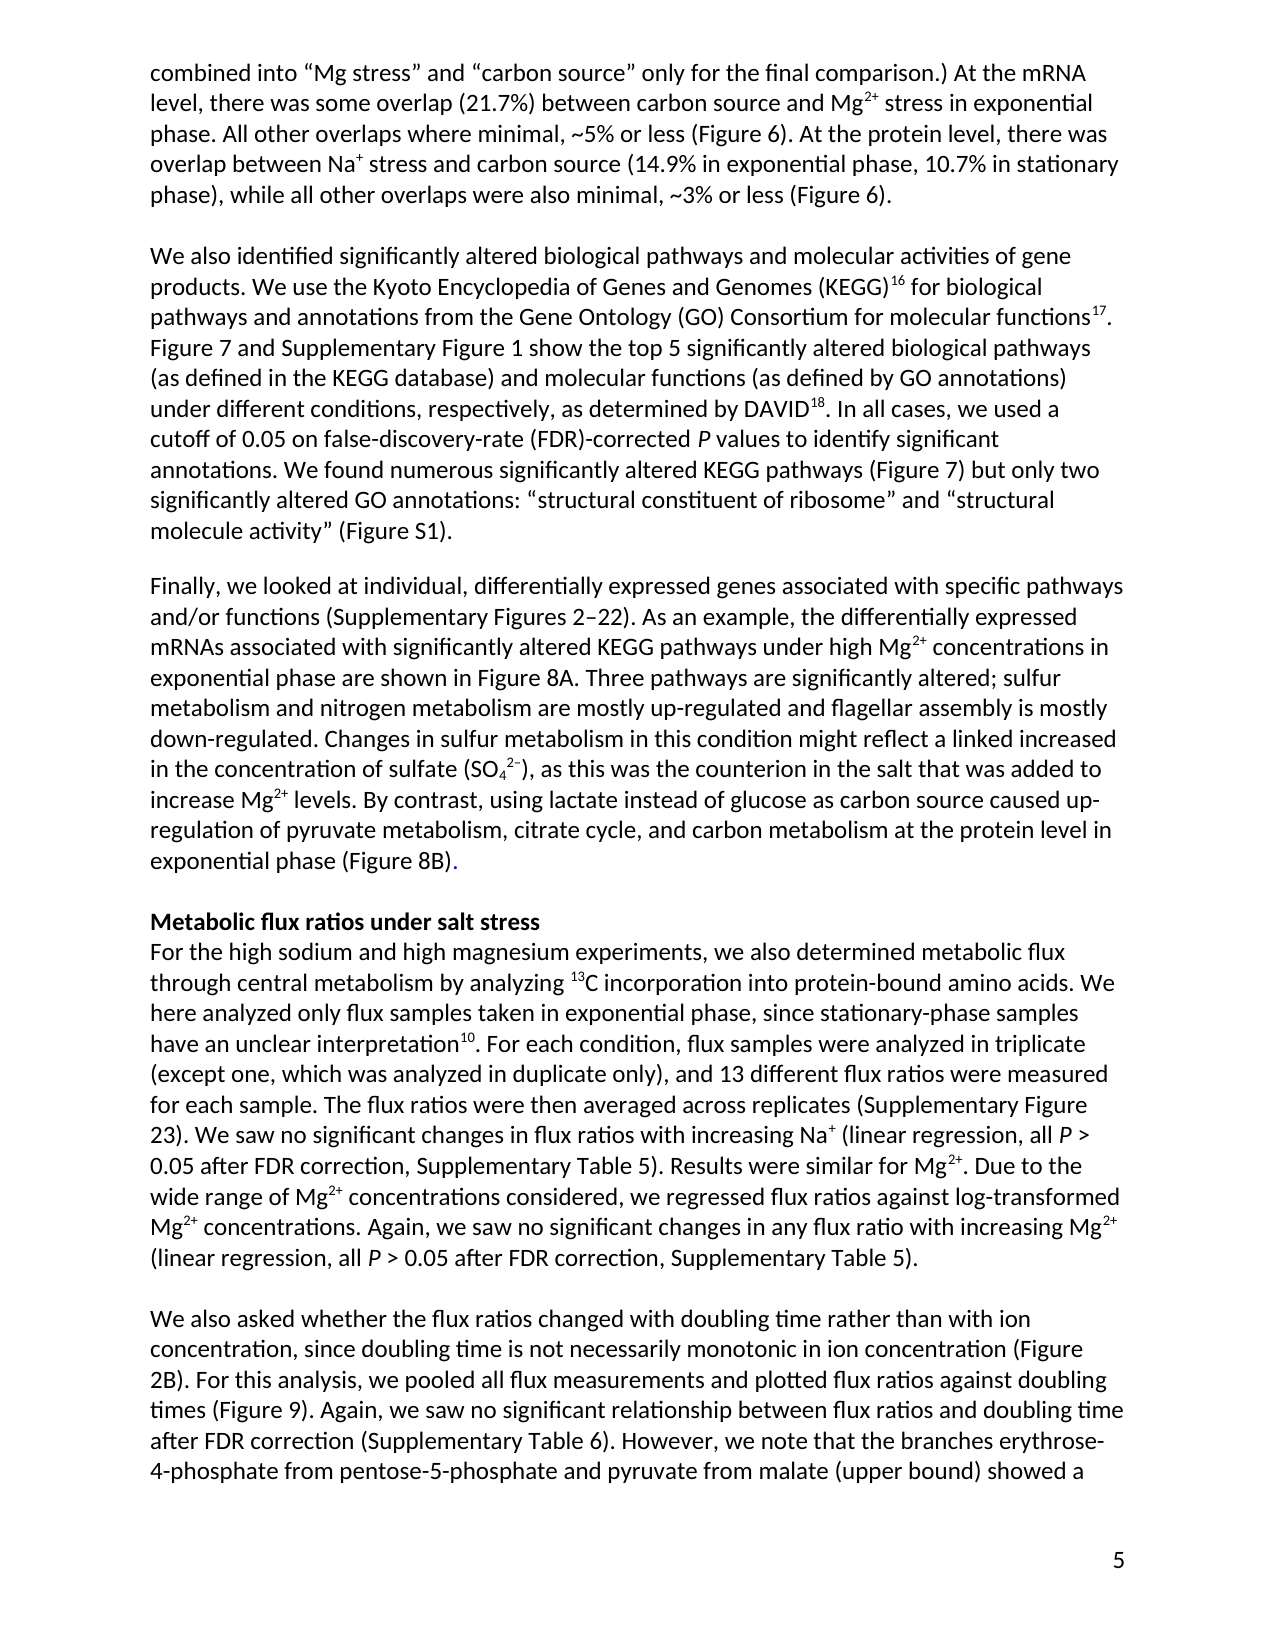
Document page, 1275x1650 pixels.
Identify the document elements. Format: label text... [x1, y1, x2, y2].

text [150, 1303, 1125, 1486]
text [150, 57, 1125, 209]
text Finally, we looked at individual, differentially expressed genes associated with specific pathways and/or functions (Supplementary Figures 2–22). As an example, the differentially expressed mRNAs associated with significantly altered KEGG pathways under high Mg2+ concentrations in exponential phase are shown in Figure 8A. Three pathways are significantly altered; sulfur metabolism and nitrogen metabolism are mostly up-regulated and flagellar assembly is mostly down-regulated. Changes in sulfur metabolism in this condition might reflect a linked increased in the concentration of sulfate (SO42–), as this was the counterion in the salt that was added to increase Mg2+ levels. By contrast, using lactate instead of glucose as carbon source caused up-regulation of pyruvate metabolism, citrate cycle, and carbon metabolism at the protein level in exponential phase (Figure 8B). [150, 570, 1125, 876]
text We also identified significantly altered biological pathways and molecular activities of gene products. We use the Kyoto Encyclopedia of Genes and Genomes (KEGG)16 for biological pathways and annotations from the Gene Ontology (GO) Consortium for molecular functions17. Figure 7 and Supplementary Figure 1 show the top 5 significantly altered biological pathways (as defined in the KEGG database) and molecular functions (as defined by GO annotations) under different conditions, respectively, as determined by DAVID18. In all cases, we used a cutoff of 0.05 on false-discovery-rate (FDR)-corrected P values to identify significant annotations. We found numerous significantly altered KEGG pathways (Figure 7) but only two significantly altered GO annotations: “structural constituent of ribosome” and “structural molecule activity” (Figure S1). [150, 240, 1125, 545]
text For the high sodium and high magnesium experiments, we also determined metabolic flux through central metabolism by analyzing 13C incorporation into protein-bound amino acids. We here analyzed only flux samples taken in exponential phase, since stationary-phase samples have an unclear interpretation10. For each condition, flux samples were analyzed in triplicate (except one, which was analyzed in duplicate only), and 13 different flux ratios were measured for each sample. The flux ratios were then averaged across replicates (Supplementary Figure 23). We saw no significant changes in flux ratios with increasing Na+ (linear regression, all P > 0.05 after FDR correction, Supplementary Table 5). Results were similar for Mg2+. Due to the wide range of Mg2+ concentrations considered, we regressed flux ratios against log-transformed Mg2+ concentrations. Again, we saw no significant changes in any flux ratio with increasing Mg2+ (linear regression, all P > 0.05 after FDR correction, Supplementary Table 5). [150, 937, 1125, 1272]
text Metabolic flux ratios under salt stress [150, 906, 1125, 937]
